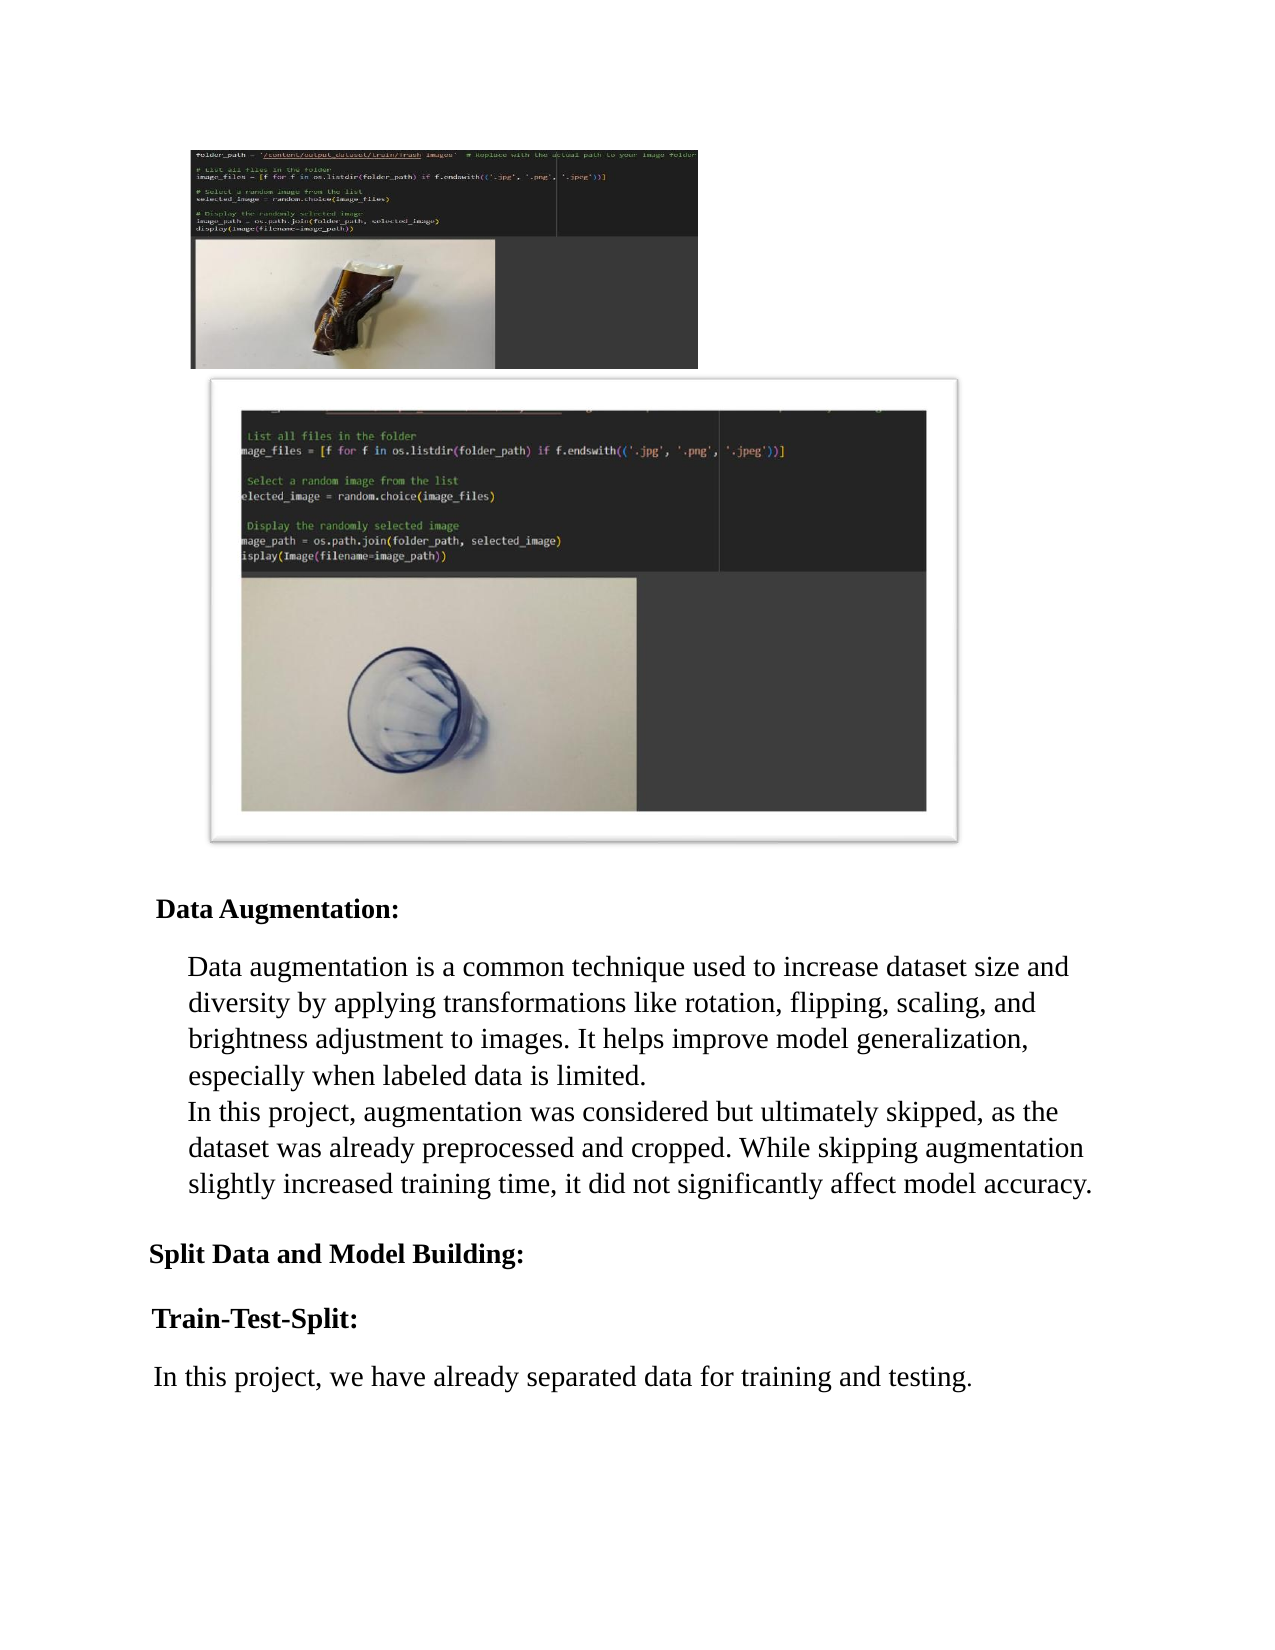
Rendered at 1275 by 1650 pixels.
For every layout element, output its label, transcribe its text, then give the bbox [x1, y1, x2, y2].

picture [202, 371, 966, 851]
text Split Data and Model Building: [148, 1238, 1209, 1270]
text Train-Test-Split: [151, 1301, 1209, 1334]
text In this project, augmentation was considered but ultimately skipped, as the dataset was already preprocessed and cropped. While skipping augmentation slightly increased training time, it did not significantly affect model accuracy. [187, 1094, 1126, 1200]
text Data augmentation is a common technique used to increase dataset size and diversity by applying transformations like rotation, flipping, scaling, and brightness adjustment to images. It helps improve model generalization, especially when labeled data is limited. [187, 949, 1126, 1091]
picture [190, 150, 698, 369]
text Data Augmentation: [148, 892, 1209, 924]
text In this project, we have already separated data for training and testing. [153, 1359, 1126, 1392]
